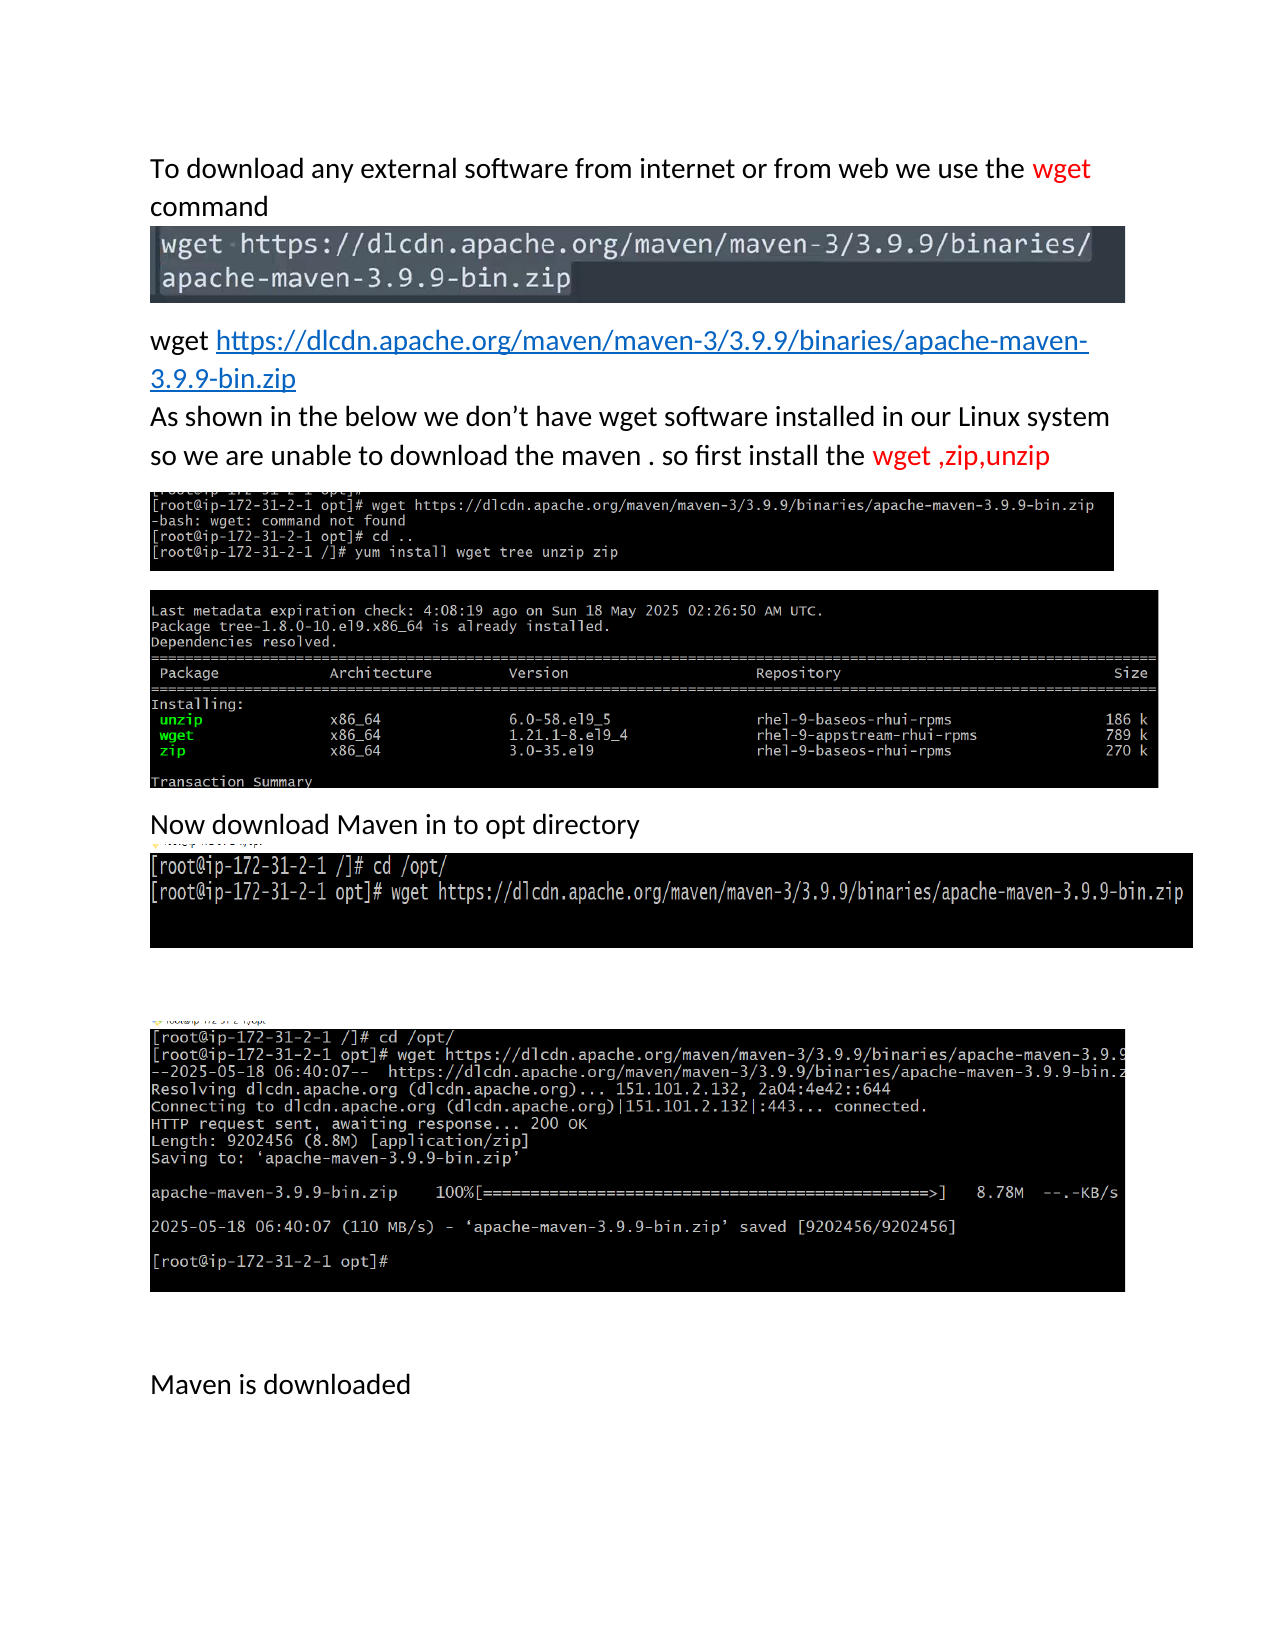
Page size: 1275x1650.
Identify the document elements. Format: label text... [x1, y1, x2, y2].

picture [150, 590, 1159, 788]
picture [150, 226, 1125, 303]
text To download any external software from internet or from web we use the wget command [150, 150, 1125, 226]
text Now download Maven in to opt directory [150, 806, 1125, 844]
picture [150, 1021, 1125, 1292]
picture [150, 844, 1193, 948]
picture [150, 492, 1114, 571]
text wget https://dlcdn.apache.org/maven/maven-3/3.9.9/binaries/apache-maven-3.9.9-bin.zip As shown in the below we don’t have wget software installed in our Linux system so we are unable to download the maven . so first install the wget ,zip,unzip [150, 322, 1125, 472]
text Maven is downloaded [150, 1366, 1125, 1401]
